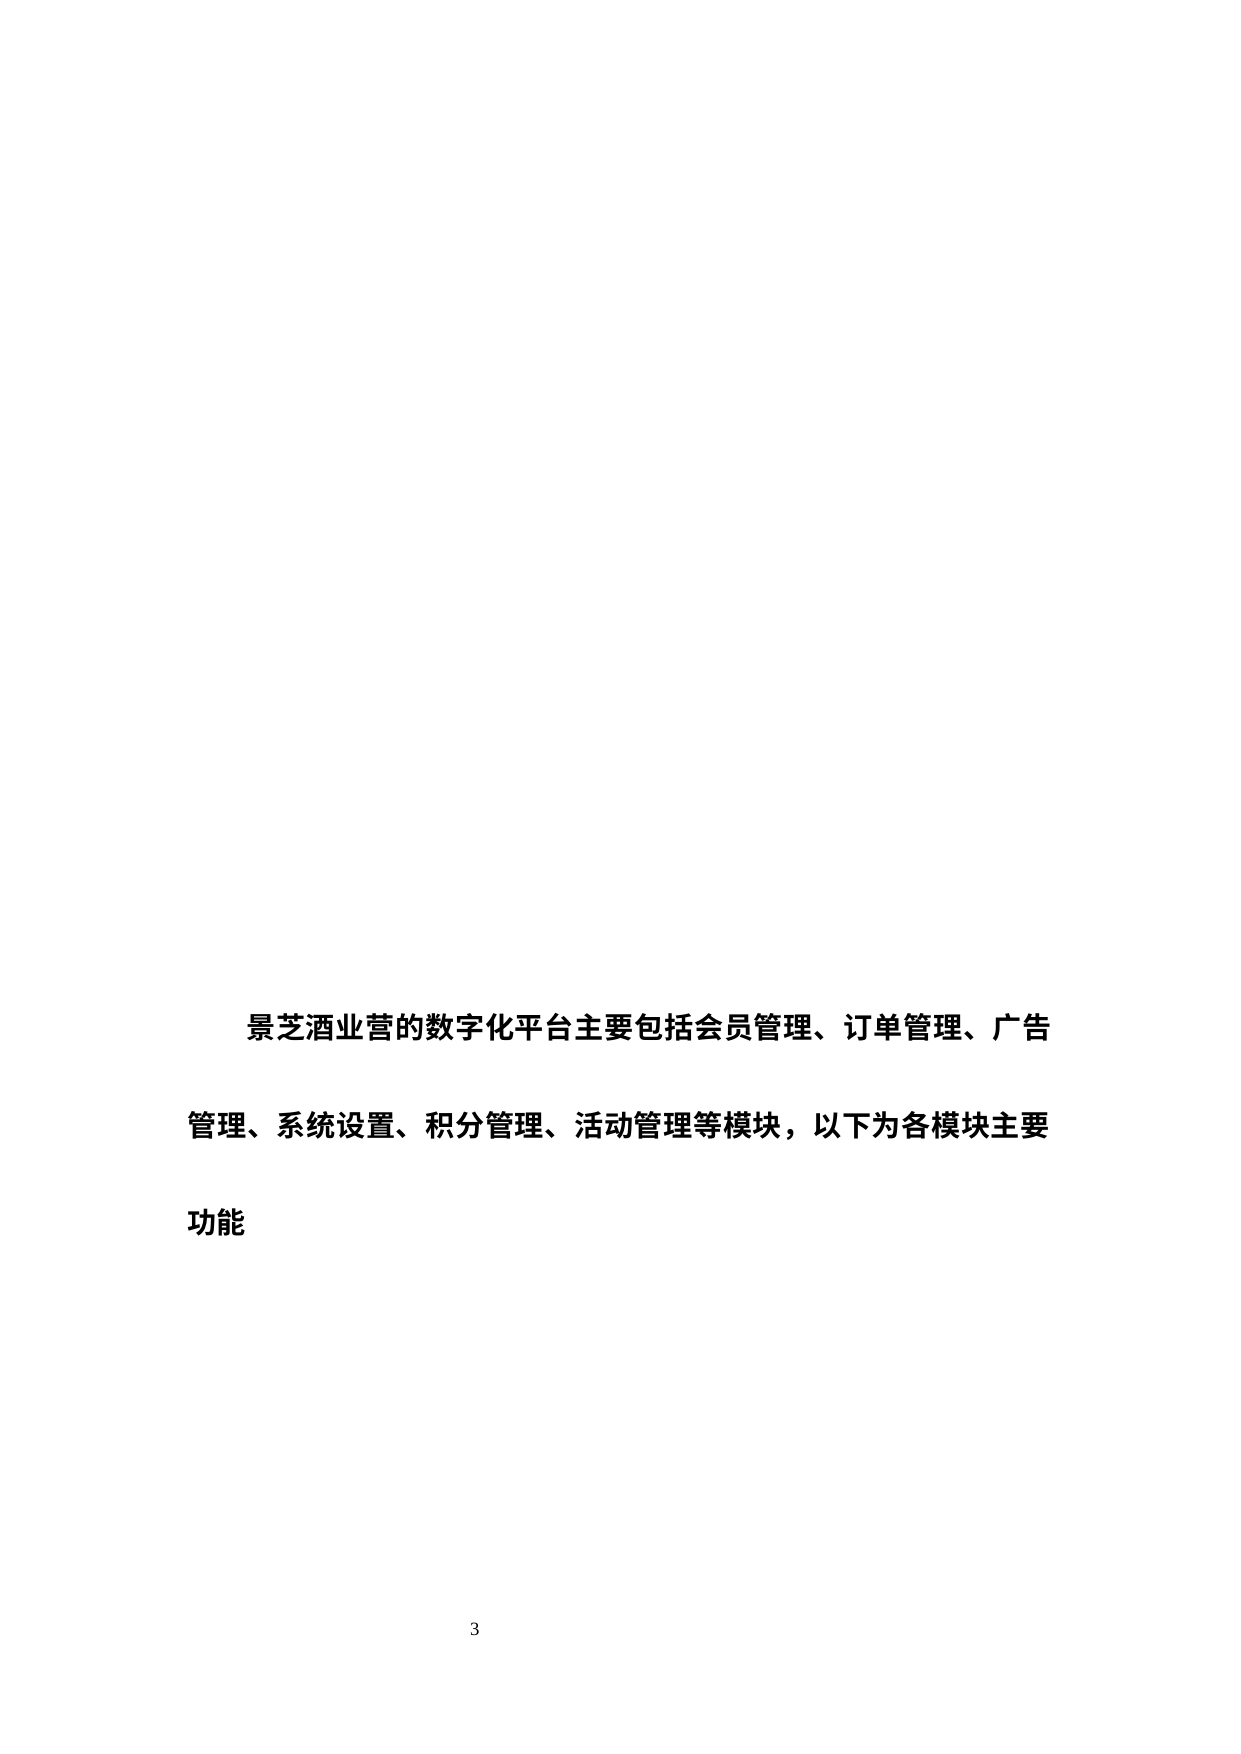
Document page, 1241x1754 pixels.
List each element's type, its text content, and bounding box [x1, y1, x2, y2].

text 景芝酒业营的数字化平台主要包括会员管理、订单管理、广告管理、系统设置、积分管理、活动管理等模块，以下为各模块主要功能 [187, 994, 1053, 1254]
